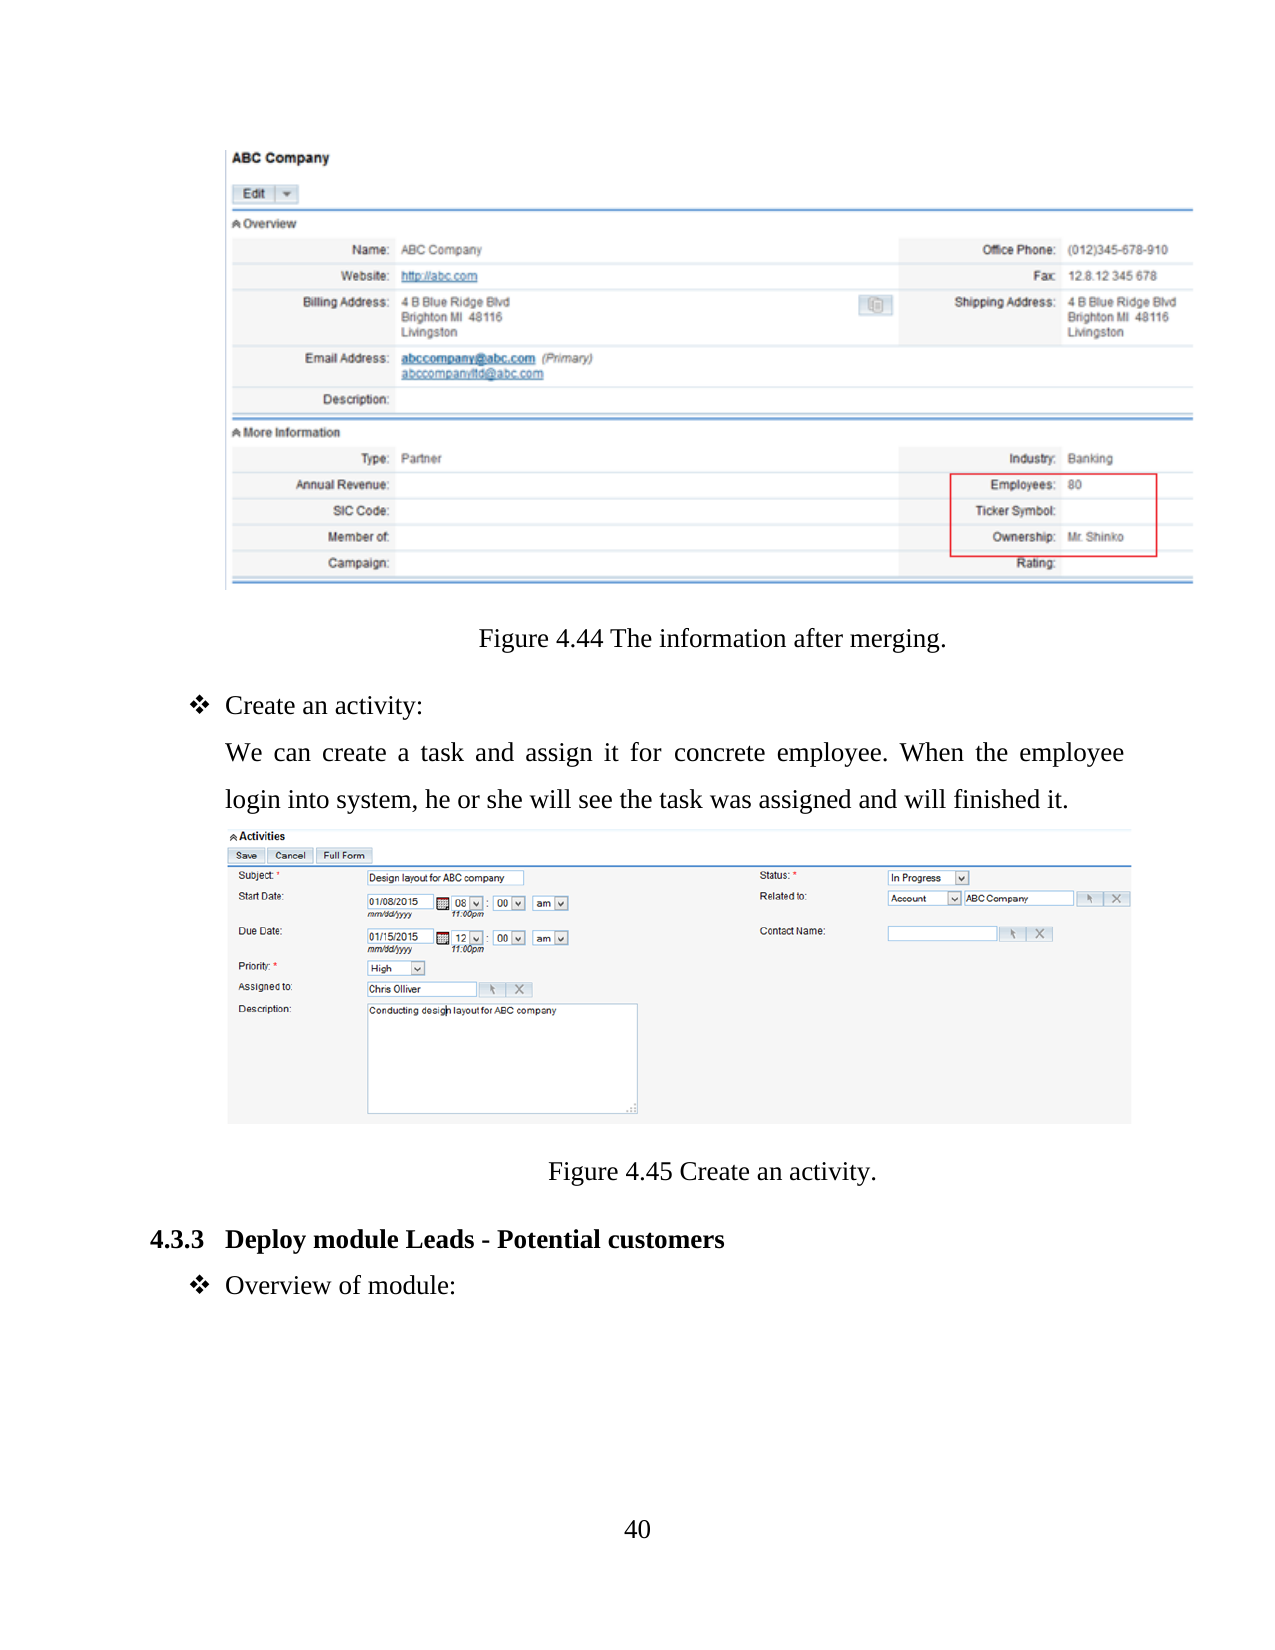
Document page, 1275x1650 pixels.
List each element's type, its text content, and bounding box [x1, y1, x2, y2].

list Deploy module Leads - Potential customers [150, 1223, 1125, 1254]
list Overview of module: [187, 1269, 1125, 1301]
list Create an activity: [187, 689, 1125, 720]
list We can create a task and assign it for concrete employee. When the employee login into system, he or she will see the task was assigned and will finished it. [225, 736, 1125, 814]
picture [225, 829, 1132, 1124]
picture [225, 150, 1200, 590]
